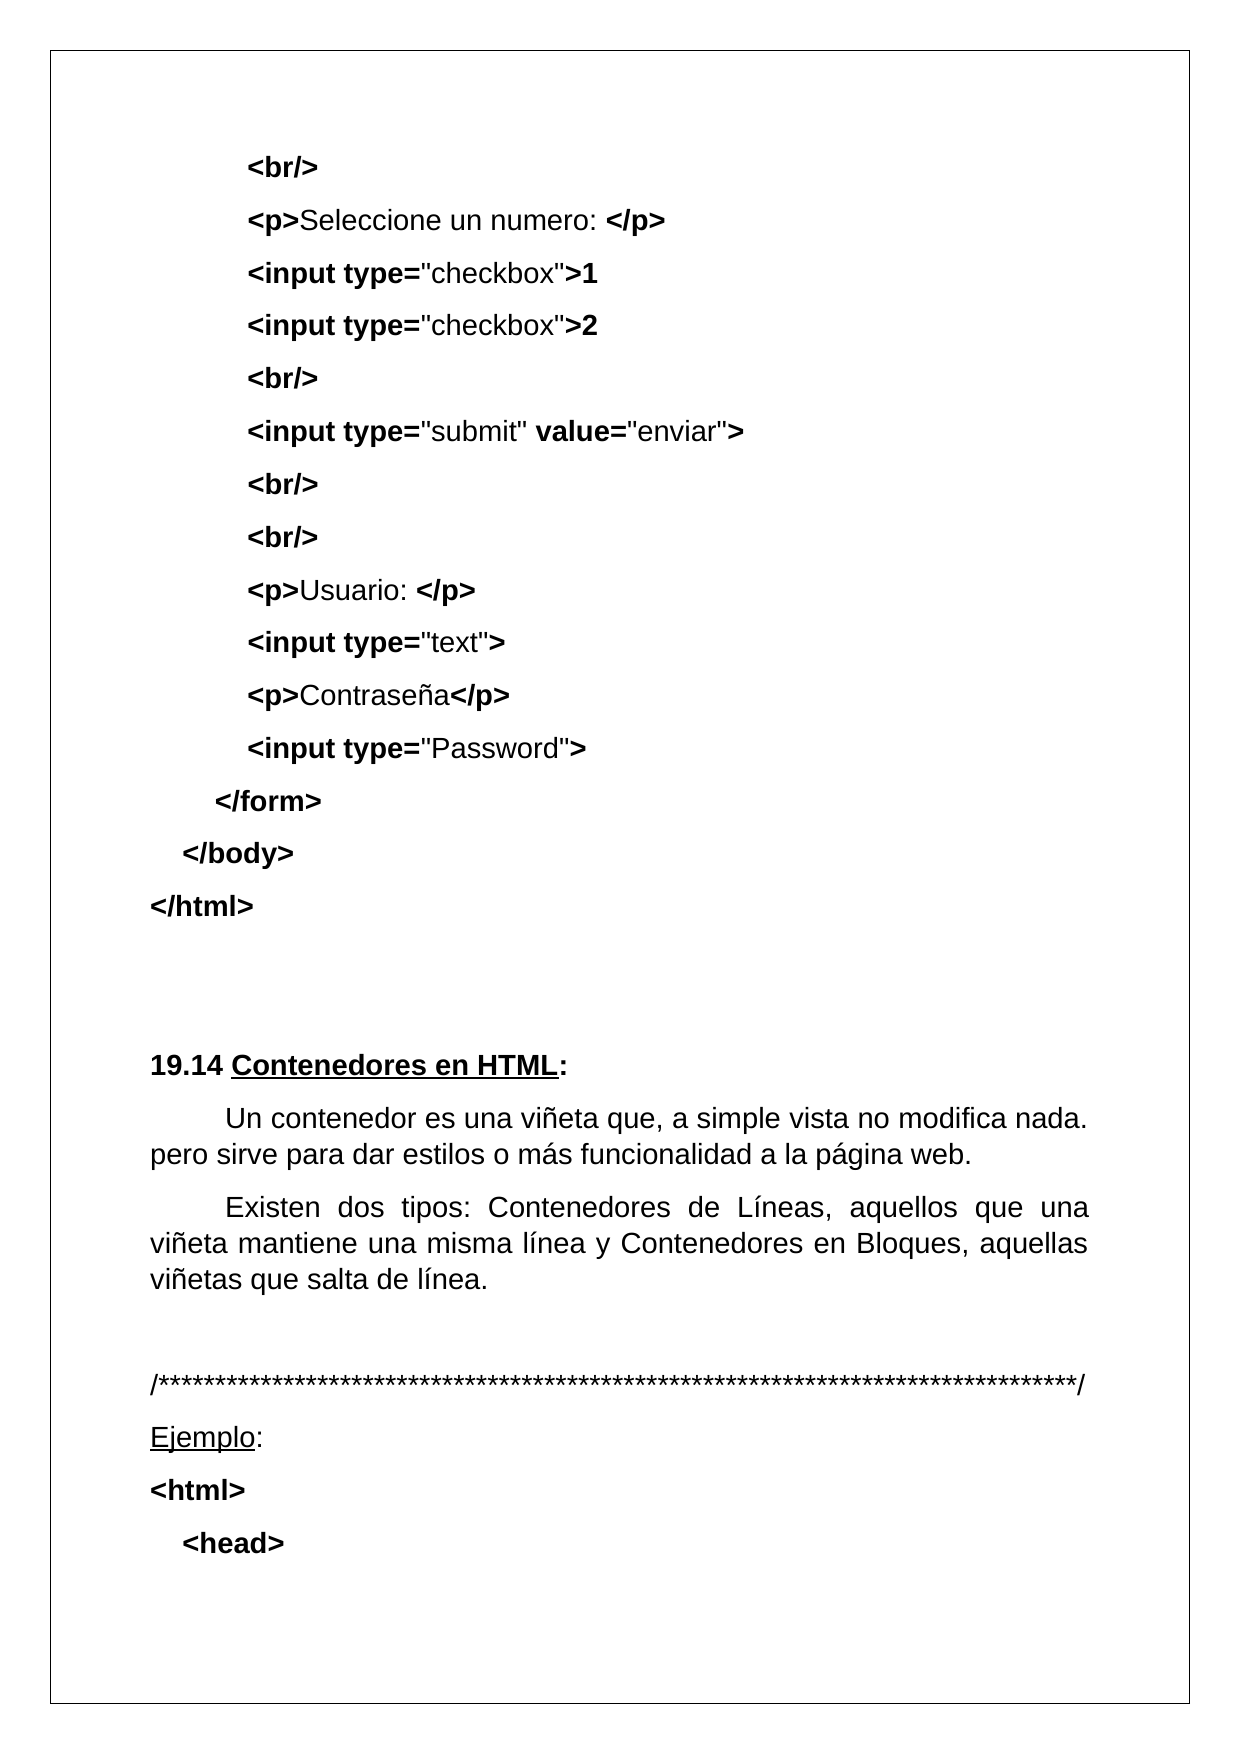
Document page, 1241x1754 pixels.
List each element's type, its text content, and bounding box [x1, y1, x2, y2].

text /*********************************************************************************/ [150, 1367, 1090, 1401]
text <br/> [150, 520, 1090, 553]
text </body> [150, 837, 1090, 870]
text <br/> [150, 467, 1090, 500]
text <input type="Password"> [150, 731, 1090, 764]
text <p>Usuario: </p> [150, 572, 1090, 606]
text <input type="text"> [150, 625, 1090, 659]
text <p>Contraseña</p> [150, 678, 1090, 712]
text <input type="submit" value="enviar"> [150, 414, 1090, 448]
text Un contenedor es una viñeta que, a simple vista no modifica nada. pero sirve para dar estilos o más funcionalidad a la página web. [150, 1101, 1090, 1170]
text <html> [150, 1473, 1090, 1507]
text </form> [150, 784, 1090, 817]
text <br/> [150, 361, 1090, 395]
text 19.14 Contenedores en HTML: [150, 1048, 1090, 1081]
text <head> [150, 1526, 1090, 1559]
text <br/> [150, 150, 1090, 183]
text </html> [150, 889, 1090, 923]
text <input type="checkbox">2 [150, 308, 1090, 342]
text <p>Seleccione un numero: </p> [150, 203, 1090, 236]
text Ejemplo: [150, 1420, 1090, 1454]
text <input type="checkbox">1 [150, 256, 1090, 289]
text Existen dos tipos: Contenedores de Líneas, aquellos que una viñeta mantiene una misma línea y Contenedores en Bloques, aquellas viñetas que salta de línea. [150, 1189, 1090, 1295]
